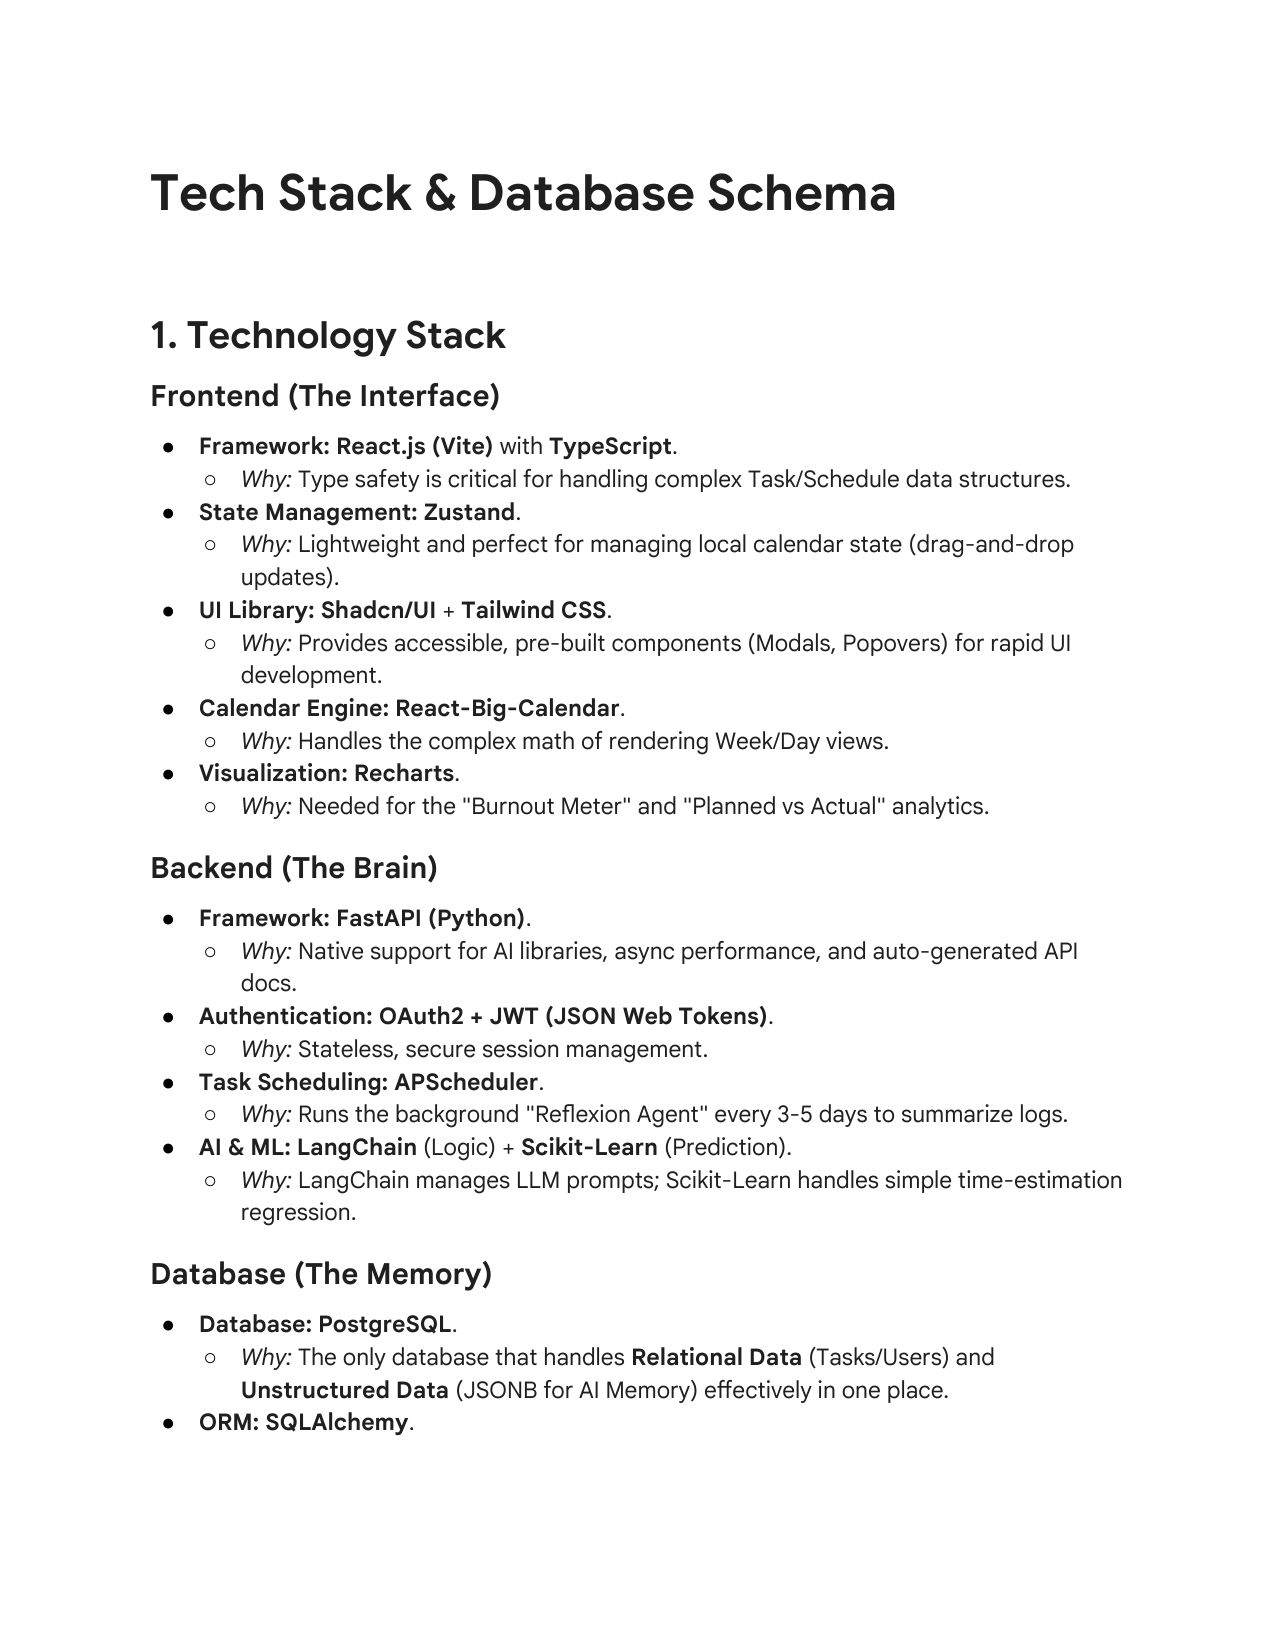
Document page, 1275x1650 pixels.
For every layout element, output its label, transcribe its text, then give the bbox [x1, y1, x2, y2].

list UI Library: Shadcn/UI + Tailwind CSS. [161, 596, 1125, 625]
list ORM: SQLAlchemy. [161, 1409, 1125, 1437]
subtitle Backend (The Brain) [150, 850, 1125, 887]
list Framework: FastAPI (Python). [161, 904, 1125, 933]
list Calendar Engine: React-Big-Calendar. [161, 694, 1125, 723]
list Why: Needed for the "Burnout Meter" and "Planned vs Actual" analytics. [203, 792, 1125, 821]
subtitle 1. Technology Stack [150, 312, 1125, 359]
list Why: Provides accessible, pre-built components (Modals, Popovers) for rapid UI development. [203, 629, 1125, 690]
list AI & ML: LangChain (Logic) + Scikit-Learn (Prediction). [161, 1133, 1125, 1162]
list Why: Stateless, secure session management. [203, 1035, 1125, 1064]
list Visualization: Recharts. [161, 760, 1125, 788]
list Framework: React.js (Vite) with TypeScript. [161, 433, 1125, 461]
list Authentication: OAuth2 + JWT (JSON Web Tokens). [161, 1002, 1125, 1031]
subtitle Frontend (The Interface) [150, 378, 1125, 415]
list Task Scheduling: APScheduler. [161, 1068, 1125, 1097]
list Why: Runs the background "Reflexion Agent" every 3-5 days to summarize logs. [203, 1101, 1125, 1129]
subtitle Tech Stack & Database Schema [150, 162, 1125, 225]
list State Management: Zustand. [161, 498, 1125, 527]
list Database: PostgreSQL. [161, 1311, 1125, 1339]
list Why: Type safety is critical for handling complex Task/Schedule data structures. [203, 465, 1125, 494]
list Why: LangChain manages LLM prompts; Scikit-Learn handles simple time-estimation regression. [203, 1166, 1125, 1227]
list Why: Native support for AI libraries, async performance, and auto-generated API docs. [203, 937, 1125, 998]
list Why: Handles the complex math of rendering Week/Day views. [203, 727, 1125, 756]
subtitle Database (The Memory) [150, 1256, 1125, 1293]
list Why: Lightweight and perfect for managing local calendar state (drag-and-drop updates). [203, 531, 1125, 592]
list Why: The only database that handles Relational Data (Tasks/Users) and Unstructured Data (JSONB for AI Memory) effectively in one place. [203, 1343, 1125, 1405]
